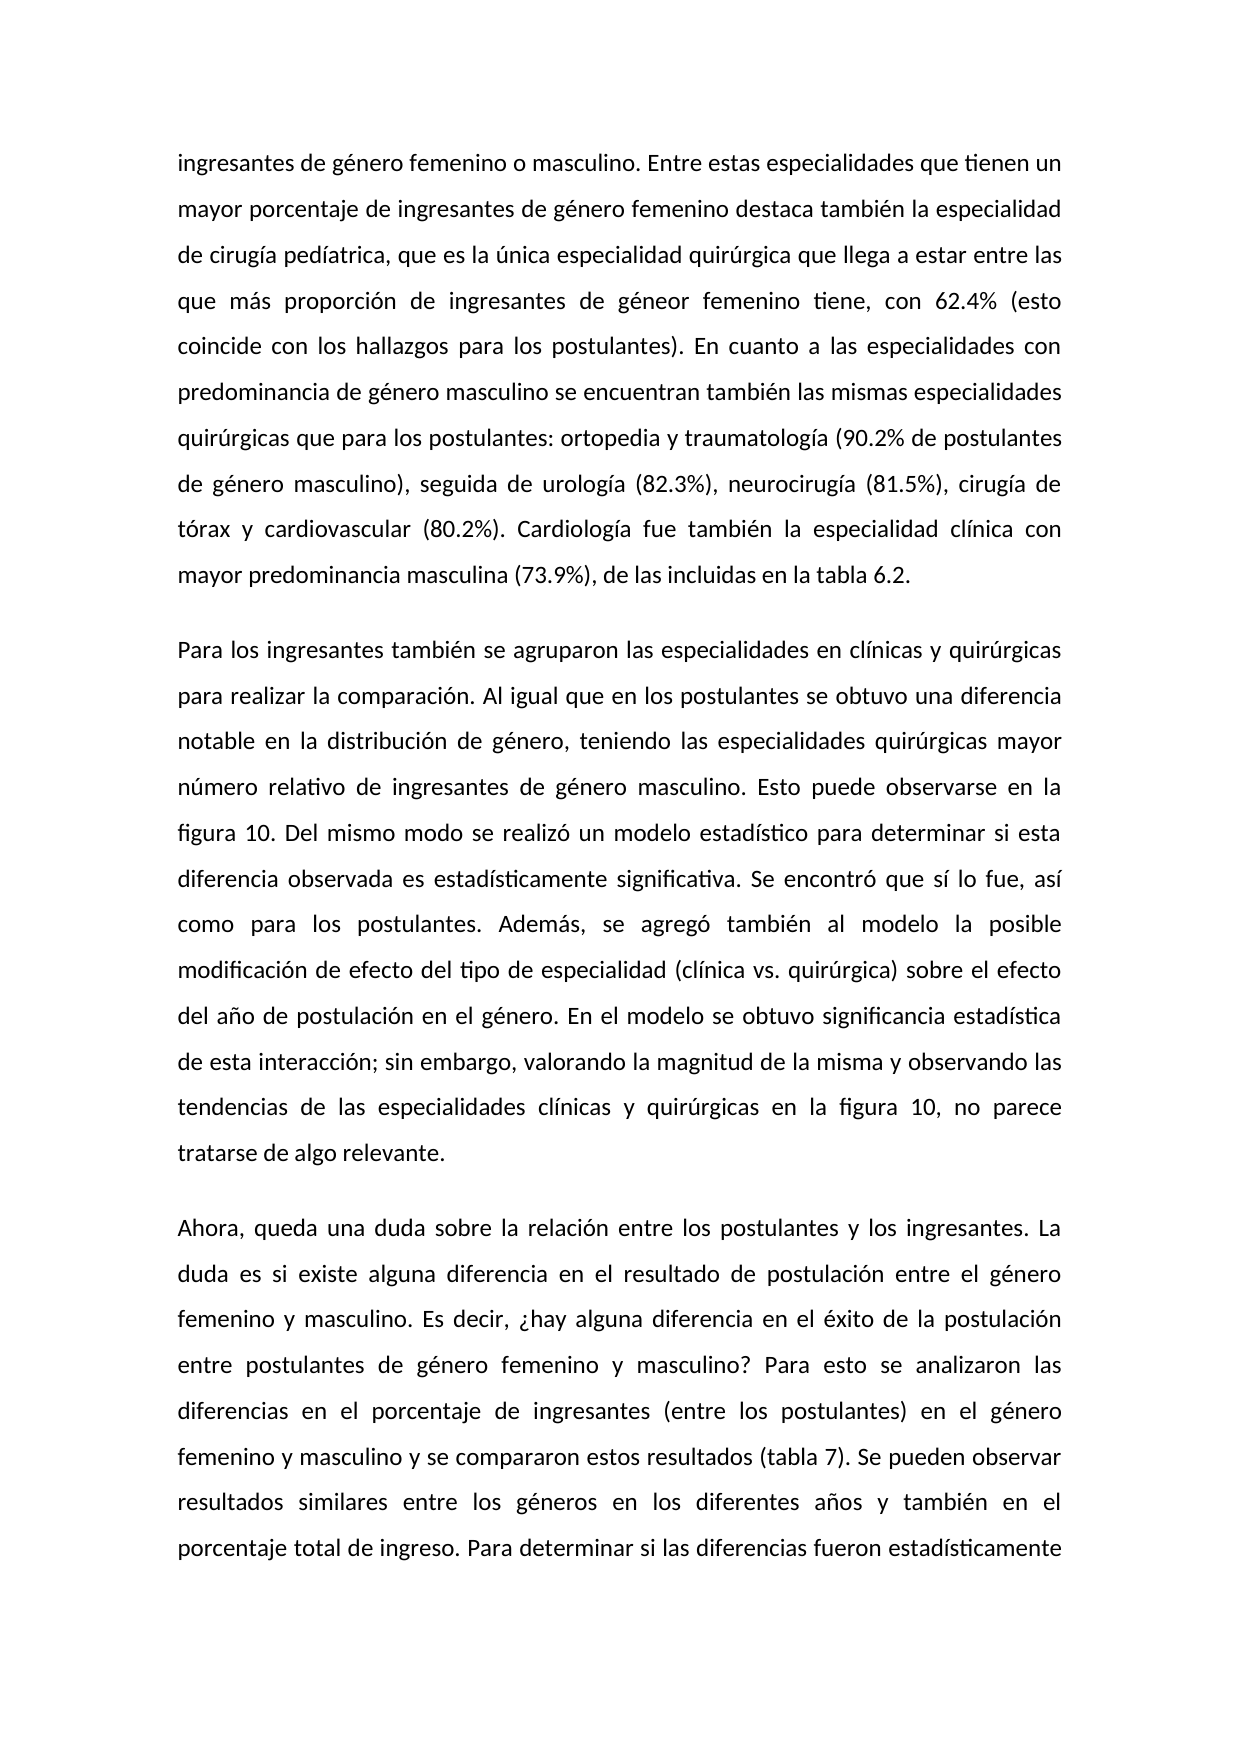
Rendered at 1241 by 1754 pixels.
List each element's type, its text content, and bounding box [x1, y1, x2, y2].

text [177, 148, 1063, 590]
text Para los ingresantes también se agruparon las especialidades en clínicas y quirúrgicas para realizar la comparación. Al igual que en los postulantes se obtuvo una diferencia notable en la distribución de género, teniendo las especialidades quirúrgicas mayor número relativo de ingresantes de género masculino. Esto puede observarse en la figura 10. Del mismo modo se realizó un modelo estadístico para determinar si esta diferencia observada es estadísticamente significativa. Se encontró que sí lo fue, así como para los postulantes. Además, se agregó también al modelo la posible modificación de efecto del tipo de especialidad (clínica vs. quirúrgica) sobre el efecto del año de postulación en el género. En el modelo se obtuvo significancia estadística de esta interacción; sin embargo, valorando la magnitud de la misma y observando las tendencias de las especialidades clínicas y quirúrgicas en la figura 10, no parece tratarse de algo relevante. [177, 634, 1063, 1168]
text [177, 1212, 1063, 1563]
